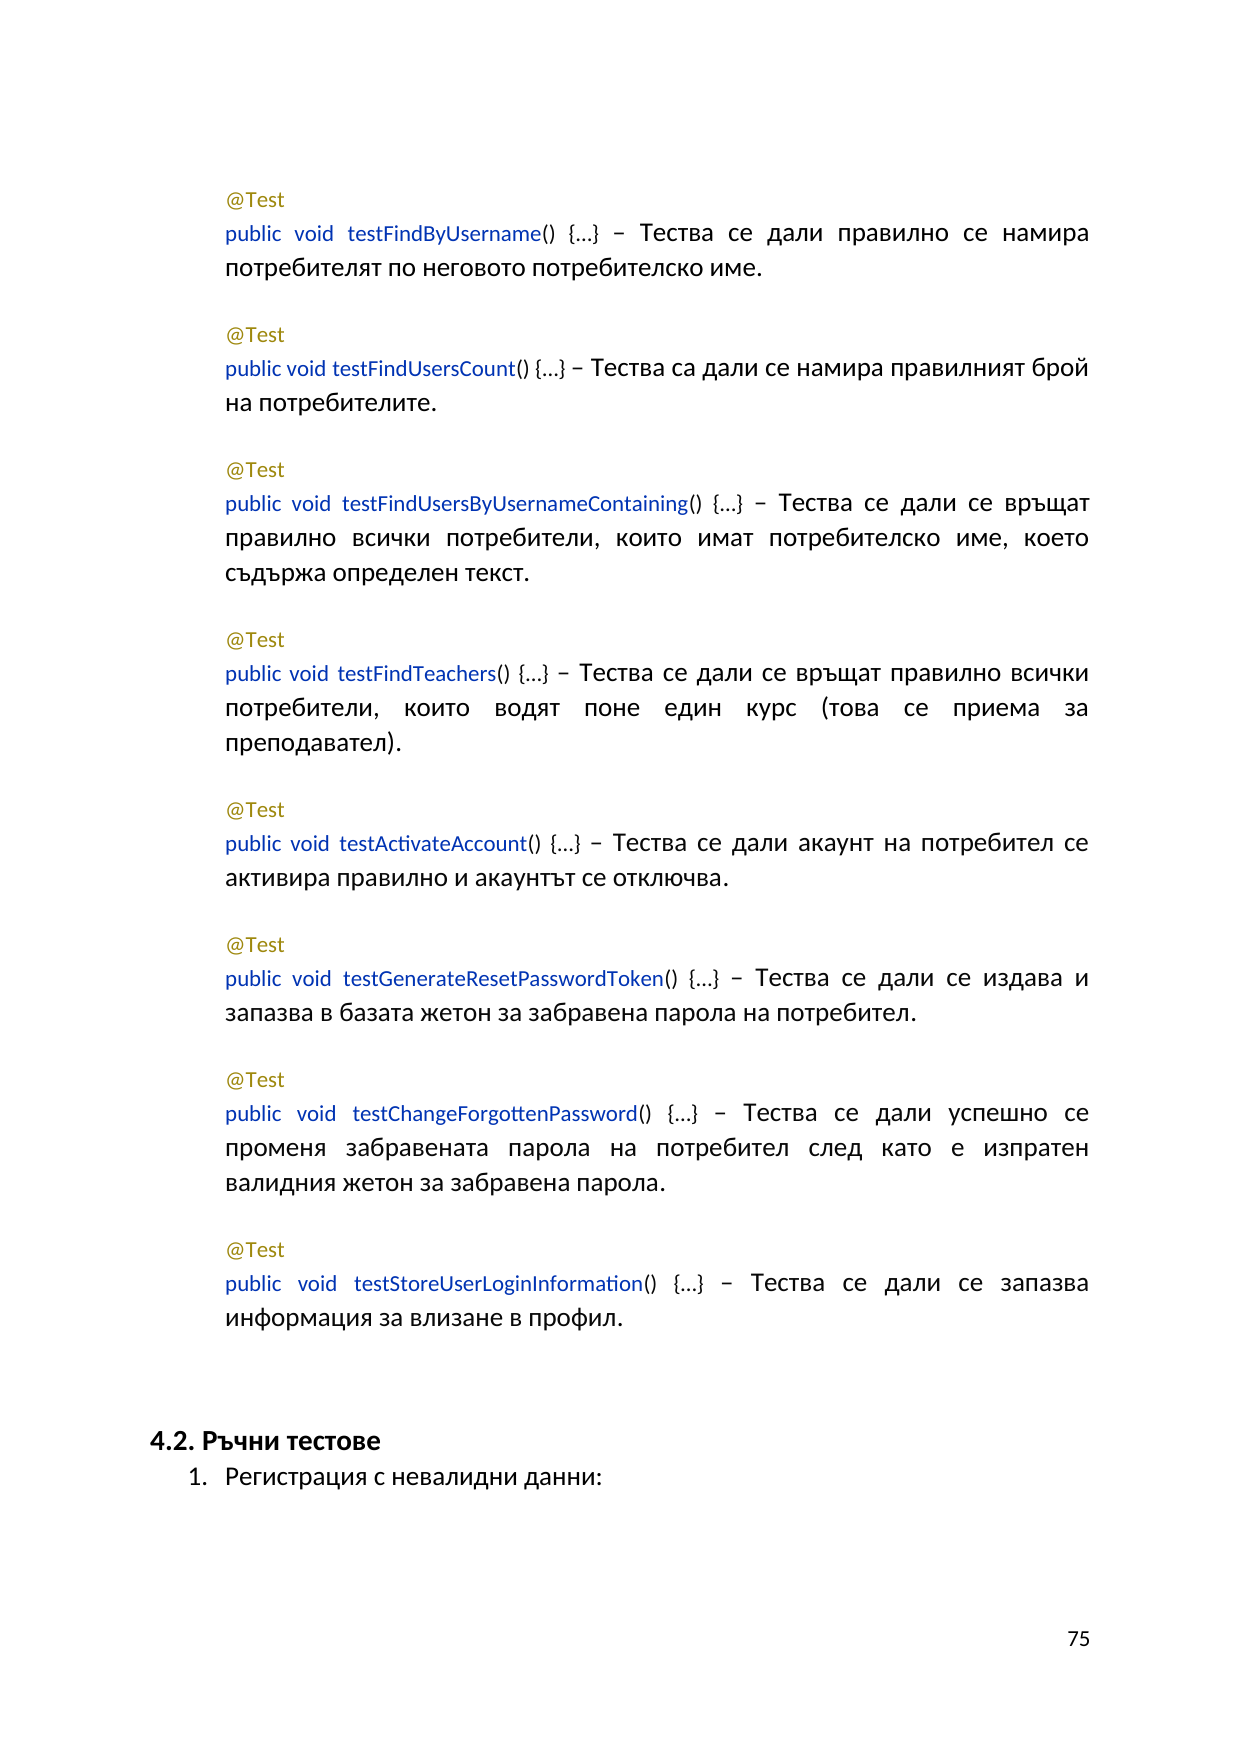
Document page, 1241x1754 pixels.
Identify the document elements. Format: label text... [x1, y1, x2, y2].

list @Test public void testFindUsersCount() {…} – Тества са дали се намира правилният брой на потребителите. [225, 320, 1090, 418]
list @Test public void testGenerateResetPasswordToken() {…} – Тества се дали се издава и запазва в базата жетон за забравена парола на потребител. [225, 930, 1090, 1028]
list @Test public void testFindByUsername() {…} – Тества се дали правилно се намира потребителят по неговото потребителско име. [225, 185, 1090, 283]
list Регистрация с невалидни данни: [187, 1459, 1090, 1492]
list @Test public void testFindTeachers() {…} – Тества се дали се връщат правилно всички потребители, които водят поне един курс (това се приема за преподавател). [225, 625, 1090, 758]
list @Test public void testFindUsersByUsernameContaining() {…} – Тества се дали се връщат правилно всички потребители, които имат потребителско име, което съдържа определен текст. [225, 455, 1090, 588]
list @Test public void testActivateAccount() {…} – Тества се дали акаунт на потребител се активира правилно и акаунтът се отключва. [225, 795, 1090, 893]
list @Test public void testChangeForgottenPassword() {…} – Тества се дали успешно се променя забравената парола на потребител след като е изпратен валидния жетон за забравена парола. [225, 1065, 1090, 1198]
subtitle 4.2. Ръчни тестове [150, 1422, 1090, 1457]
list @Test public void testStoreUserLoginInformation() {…} – Тества се дали се запазва информация за влизане в профил. [225, 1235, 1090, 1333]
